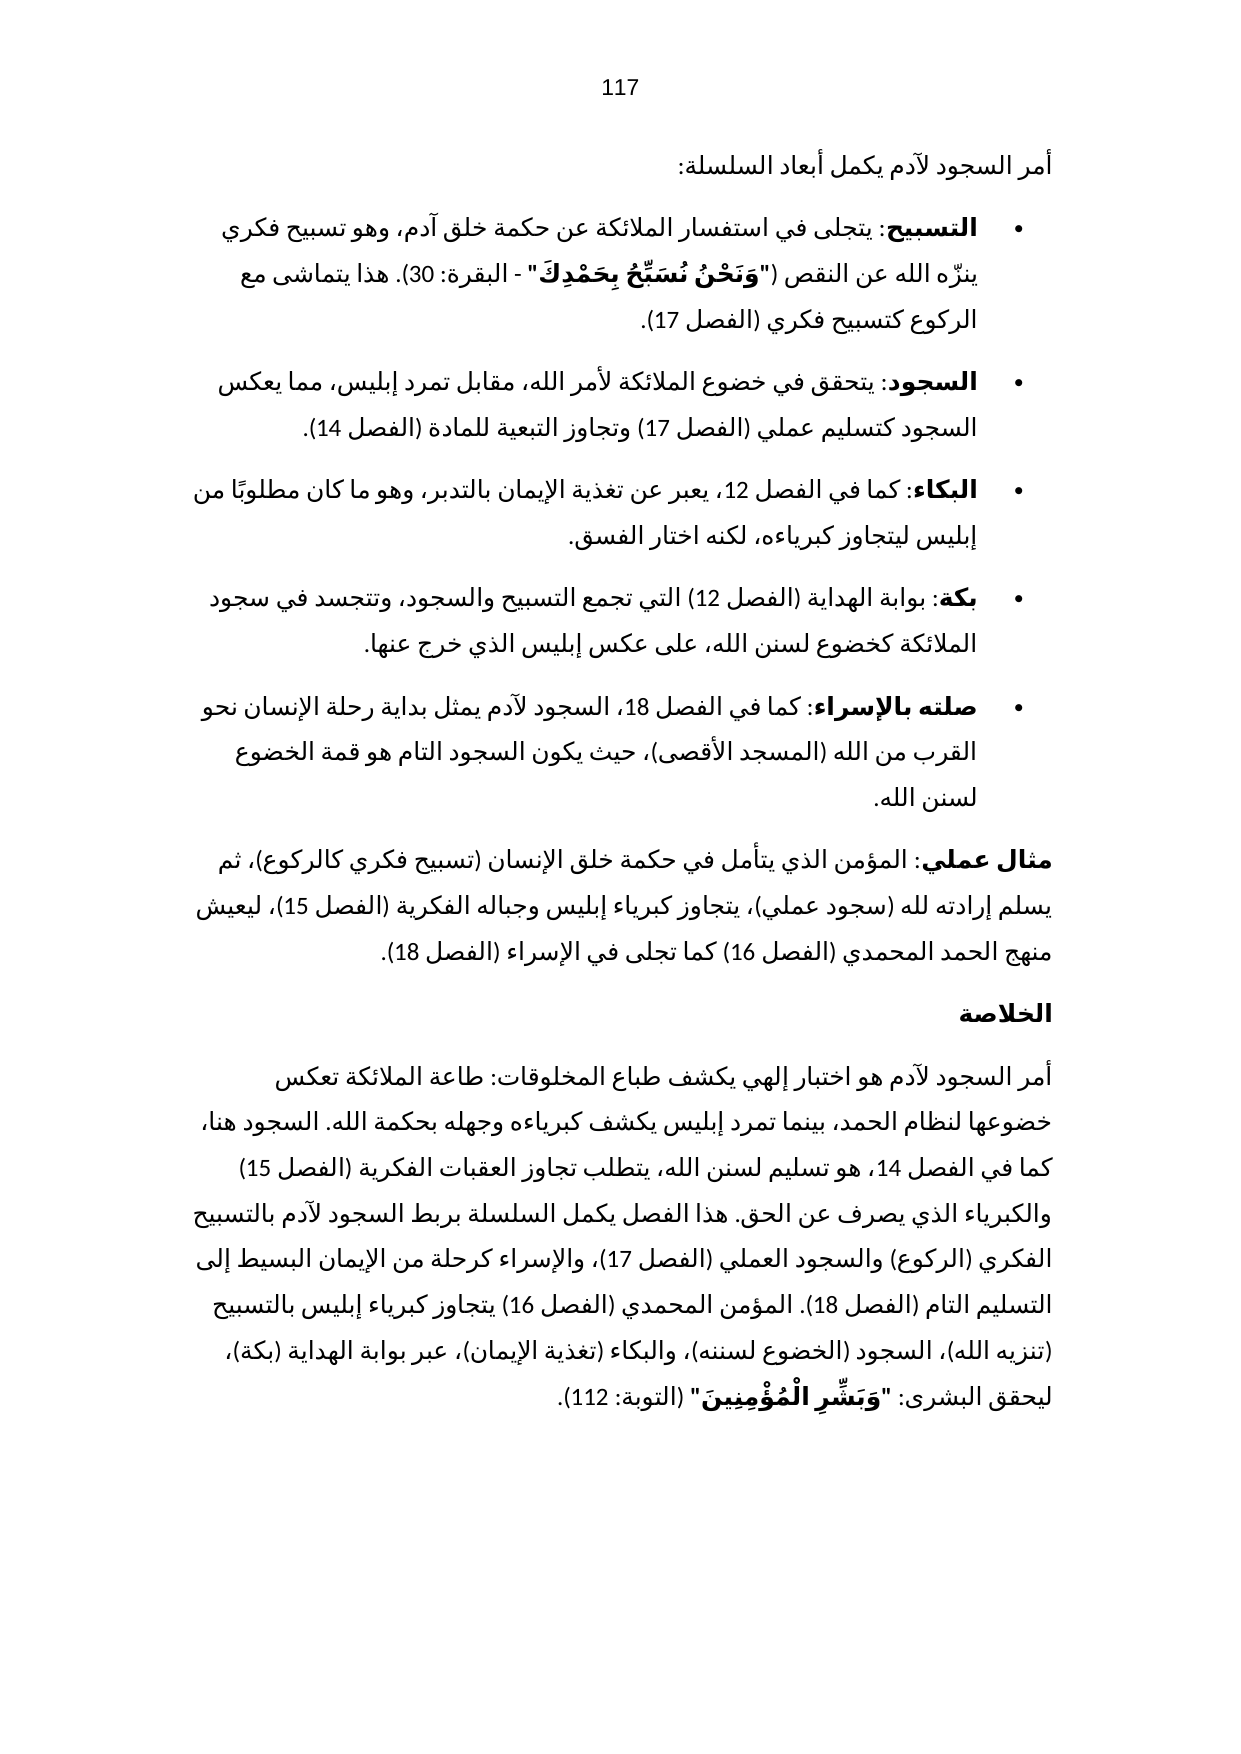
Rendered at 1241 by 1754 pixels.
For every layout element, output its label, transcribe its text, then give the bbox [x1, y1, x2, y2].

list السجود: يتحقق في خضوع الملائكة لأمر الله، مقابل تمرد إبليس، مما يعكس السجود كتسليم عملي (الفصل 17) وتجاوز التبعية للمادة (الفصل 14). [187, 366, 1015, 442]
text أمر السجود لآدم يكمل أبعاد السلسلة: [187, 150, 1053, 181]
text أمر السجود لآدم هو اختبار إلهي يكشف طباع المخلوقات: طاعة الملائكة تعكس خضوعها لنظام الحمد، بينما تمرد إبليس يكشف كبرياءه وجهله بحكمة الله. السجود هنا، كما في الفصل 14، هو تسليم لسنن الله، يتطلب تجاوز العقبات الفكرية (الفصل 15) والكبرياء الذي يصرف عن الحق. هذا الفصل يكمل السلسلة بربط السجود لآدم بالتسبيح الفكري (الركوع) والسجود العملي (الفصل 17)، والإسراء كرحلة من الإيمان البسيط إلى التسليم التام (الفصل 18). المؤمن المحمدي (الفصل 16) يتجاوز كبرياء إبليس بالتسبيح (تنزيه الله)، السجود (الخضوع لسننه)، والبكاء (تغذية الإيمان)، عبر بوابة الهداية (بكة)، ليحقق البشرى: "وَبَشِّرِ الْمُؤْمِنِينَ" (التوبة: 112). [187, 1061, 1053, 1411]
text الخلاصة [187, 998, 1053, 1029]
list بكة: بوابة الهداية (الفصل 12) التي تجمع التسبيح والسجود، وتتجسد في سجود الملائكة كخضوع لسنن الله، على عكس إبليس الذي خرج عنها. [187, 582, 1015, 659]
list التسبيح: يتجلى في استفسار الملائكة عن حكمة خلق آدم، وهو تسبيح فكري ينزّه الله عن النقص ("وَنَحْنُ نُسَبِّحُ بِحَمْدِكَ" - البقرة: 30). هذا يتماشى مع الركوع كتسبيح فكري (الفصل 17). [187, 212, 1015, 334]
list البكاء: كما في الفصل 12، يعبر عن تغذية الإيمان بالتدبر، وهو ما كان مطلوبًا من إبليس ليتجاوز كبرياءه، لكنه اختار الفسق. [187, 474, 1015, 551]
text مثال عملي: المؤمن الذي يتأمل في حكمة خلق الإنسان (تسبيح فكري كالركوع)، ثم يسلم إرادته لله (سجود عملي)، يتجاوز كبرياء إبليس وجباله الفكرية (الفصل 15)، ليعيش منهج الحمد المحمدي (الفصل 16) كما تجلى في الإسراء (الفصل 18). [187, 844, 1053, 966]
list صلته بالإسراء: كما في الفصل 18، السجود لآدم يمثل بداية رحلة الإنسان نحو القرب من الله (المسجد الأقصى)، حيث يكون السجود التام هو قمة الخضوع لسنن الله. [187, 691, 1015, 813]
